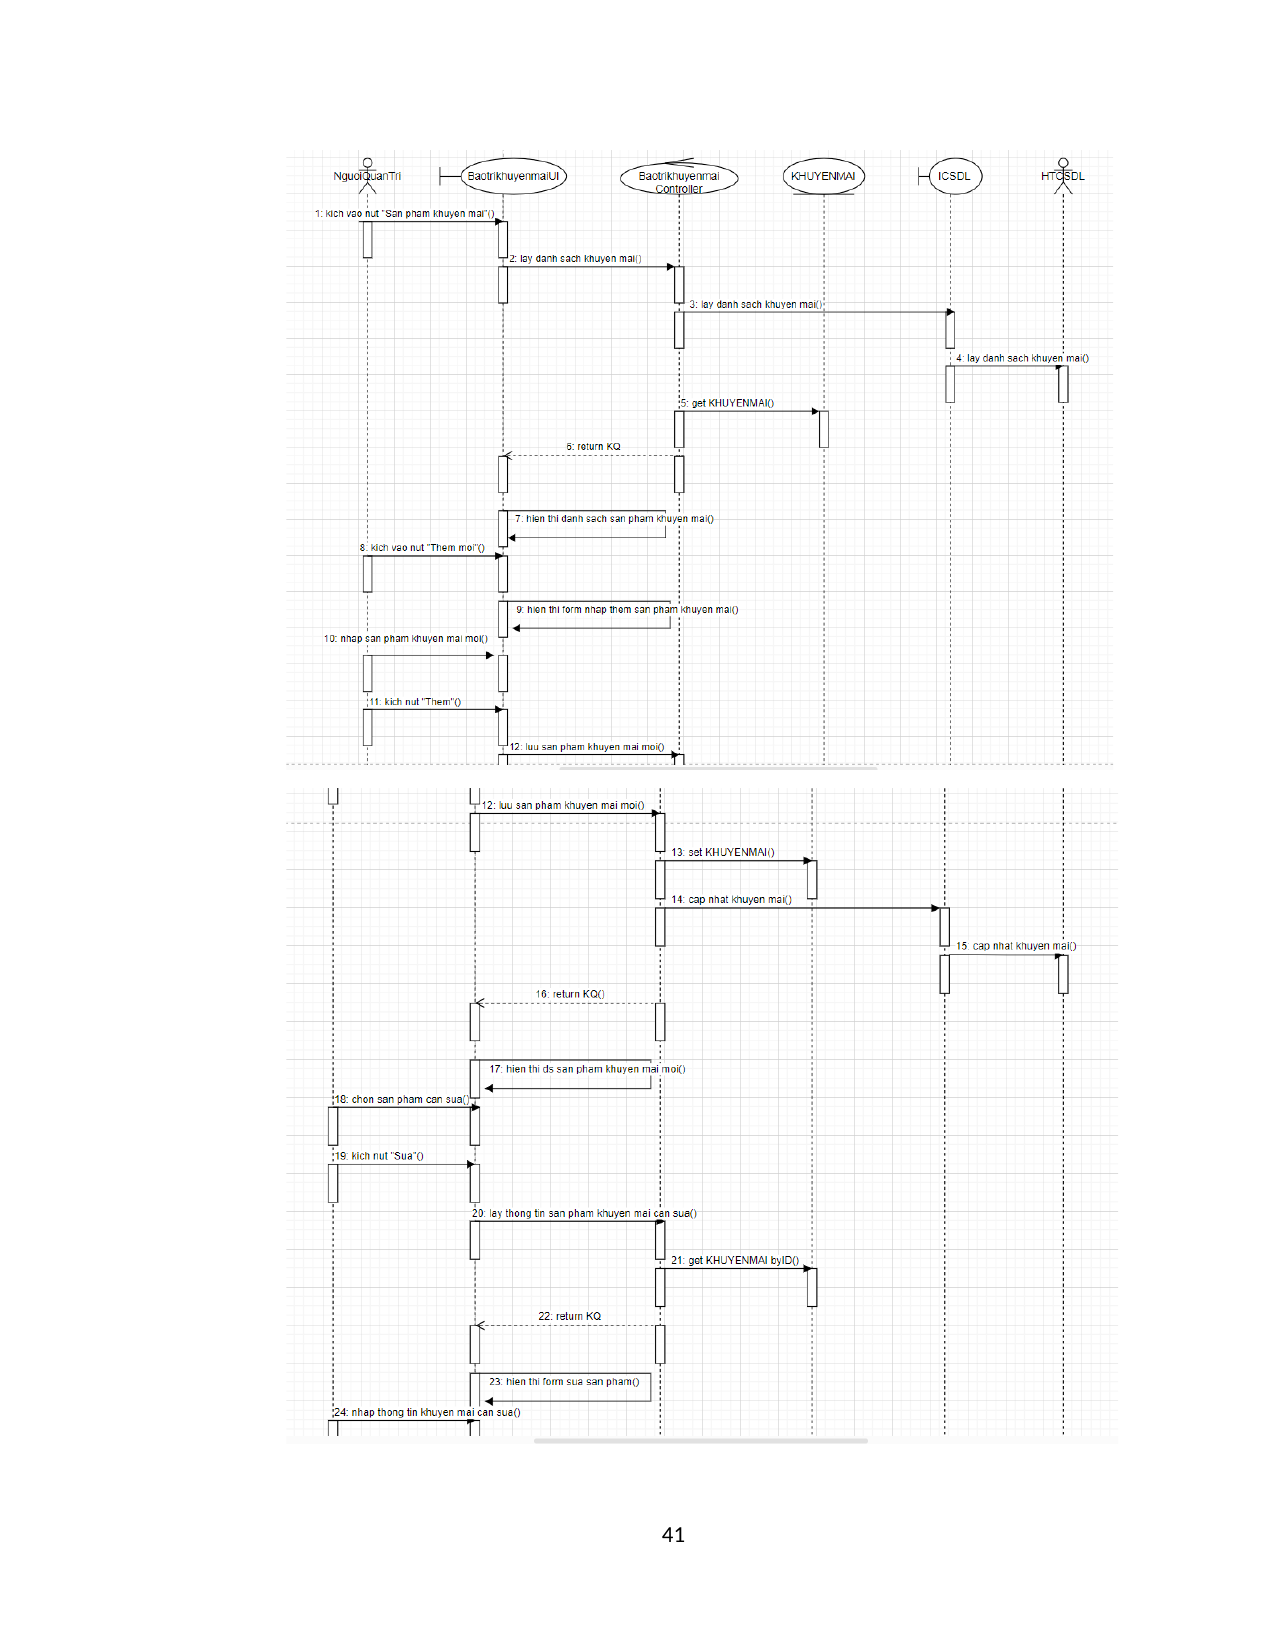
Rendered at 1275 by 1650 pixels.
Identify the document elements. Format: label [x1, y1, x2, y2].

picture [286, 788, 1119, 1444]
picture [286, 150, 1114, 770]
